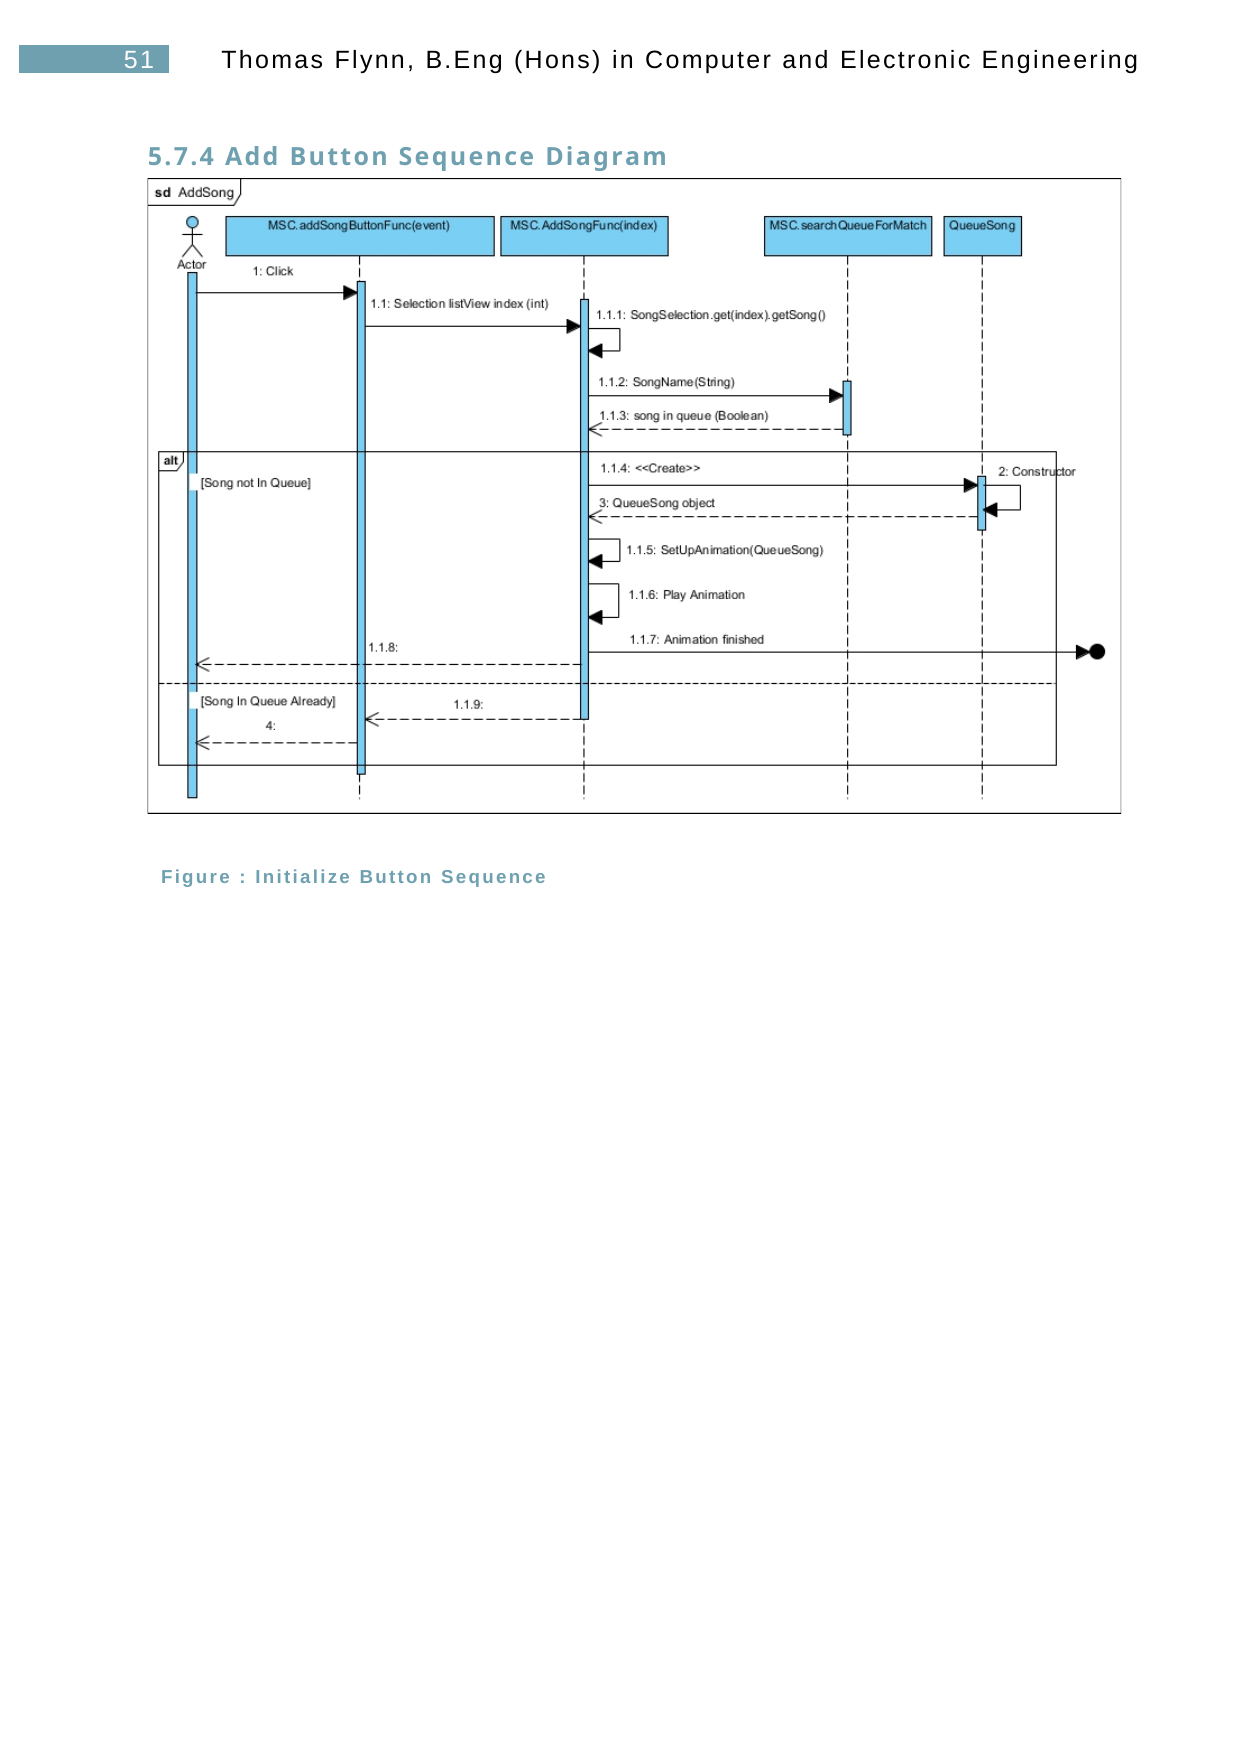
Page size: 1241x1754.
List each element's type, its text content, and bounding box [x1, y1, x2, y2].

picture [147, 178, 1122, 814]
subtitle 5.7.4 Add Button Sequence Diagram [148, 139, 1122, 173]
